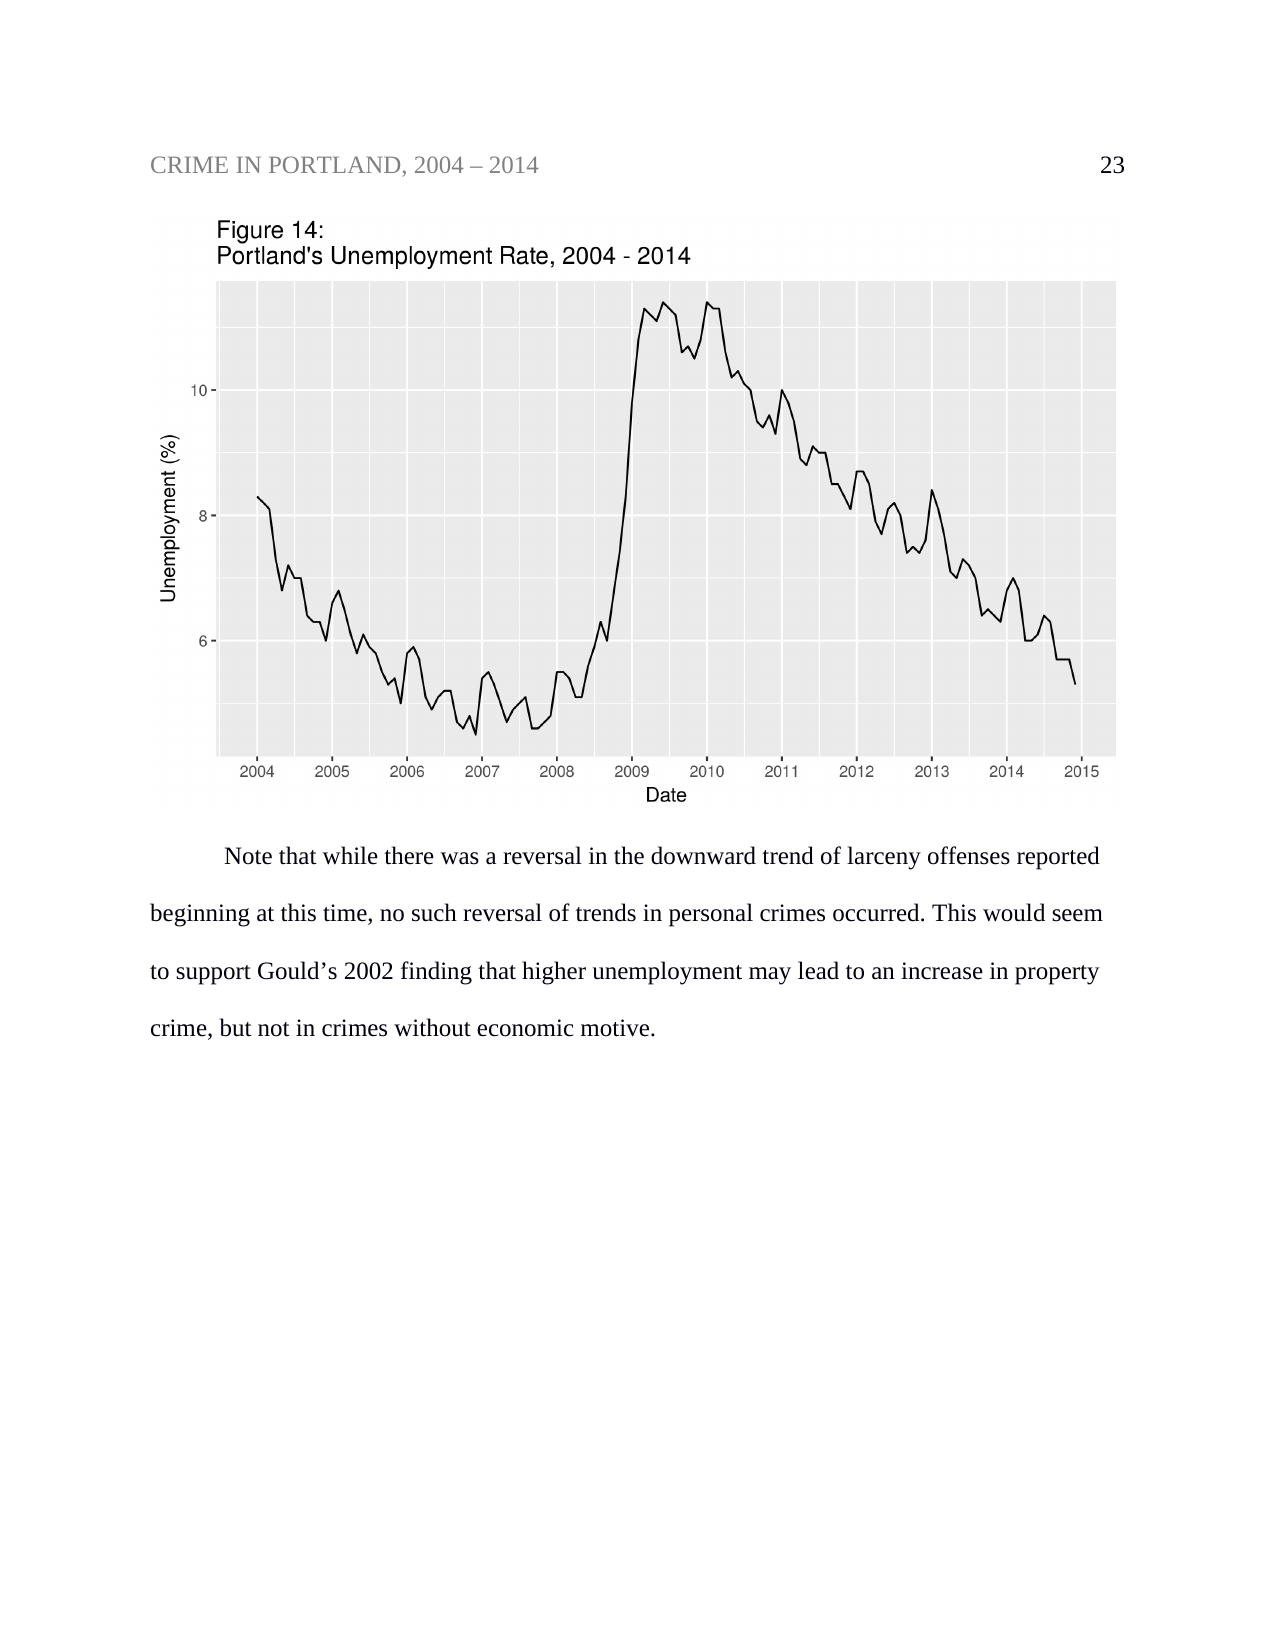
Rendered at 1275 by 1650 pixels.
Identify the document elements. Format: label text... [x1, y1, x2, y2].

picture [150, 210, 1125, 812]
text Note that while there was a reversal in the downward trend of larceny offenses reported beginning at this time, no such reversal of trends in personal crimes occurred. This would seem to support Gould’s 2002 finding that higher unemployment may lead to an increase in property crime, but not in crimes without economic motive. [150, 812, 1125, 1042]
